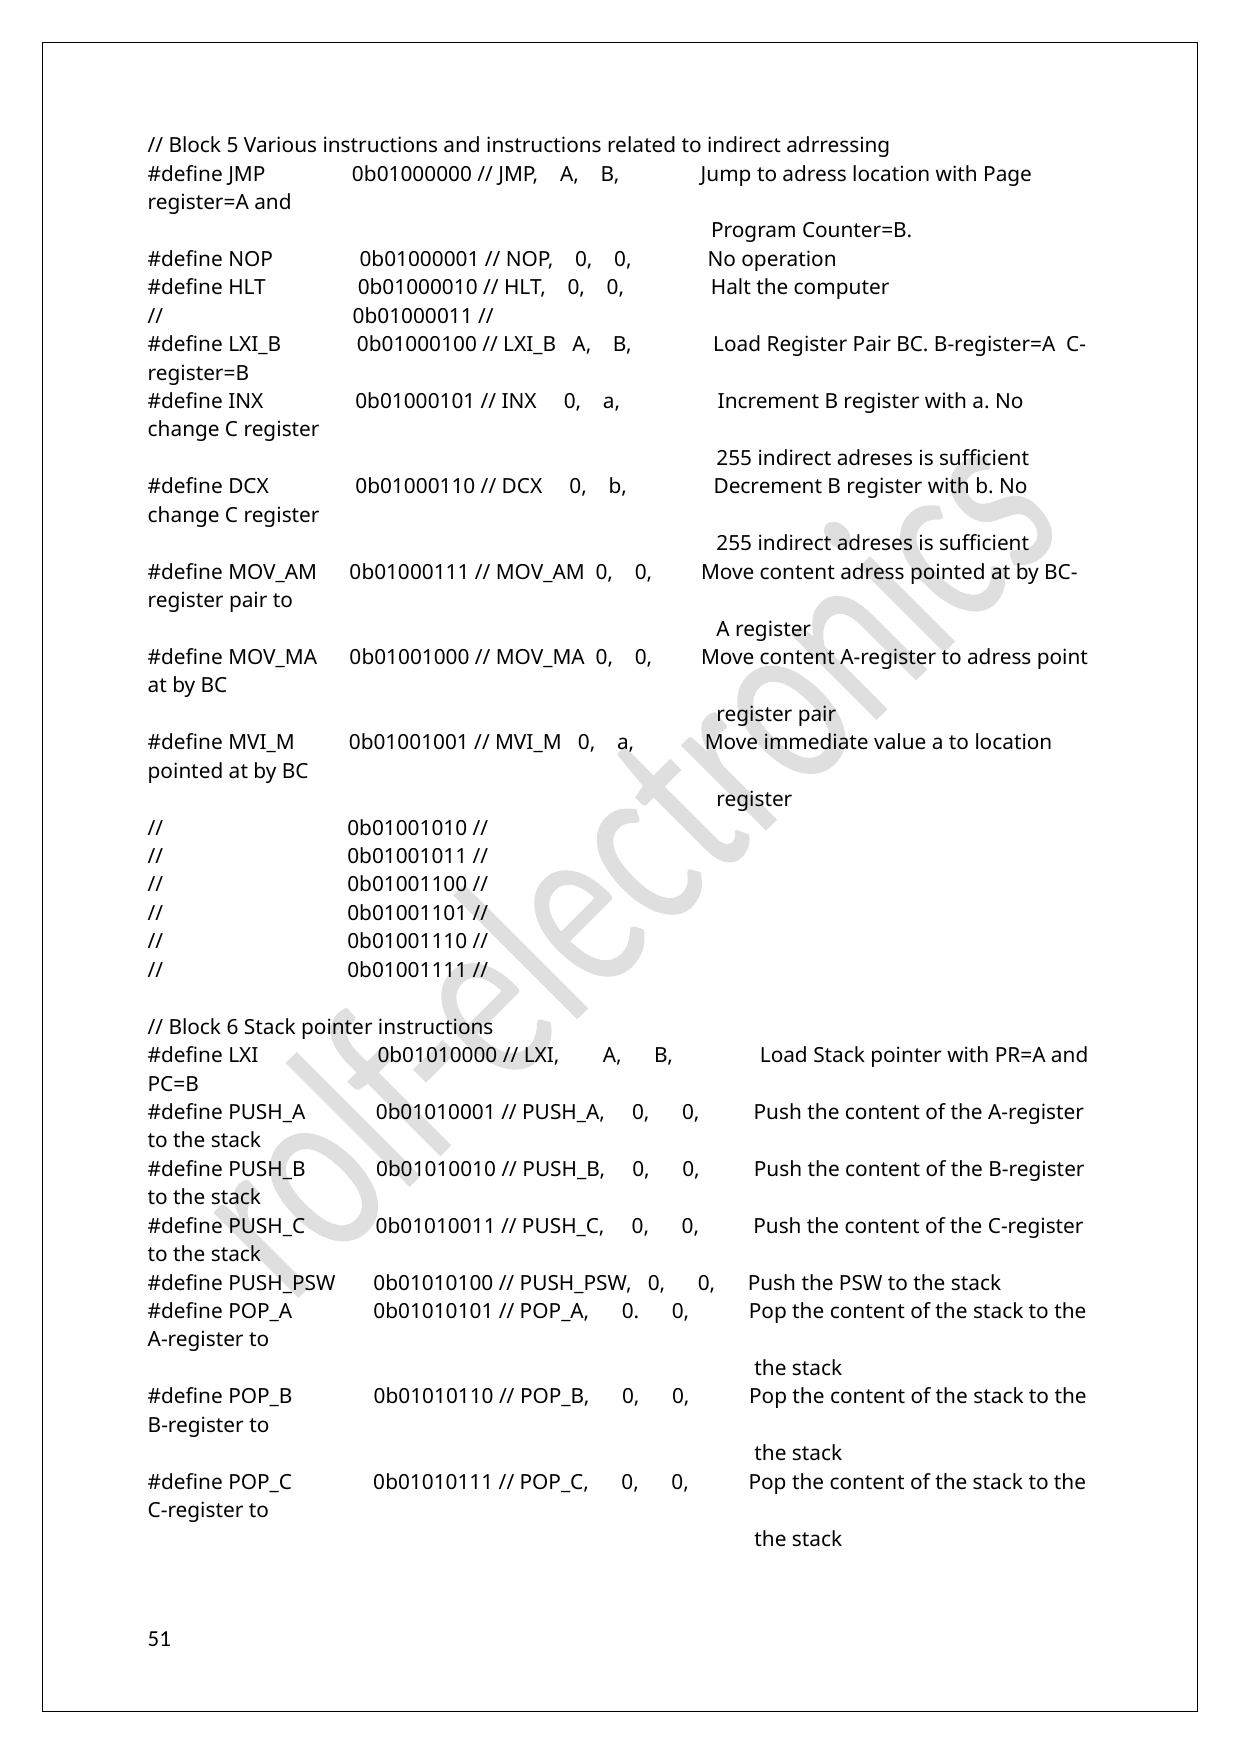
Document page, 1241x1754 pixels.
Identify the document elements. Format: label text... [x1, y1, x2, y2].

text // 0b01001100 // [147, 869, 1093, 898]
text #define MOV_MA 0b01001000 // MOV_MA 0, 0, Move content A-register to adress point at by BC [147, 642, 1093, 699]
text #define MVI_M 0b01001001 // MVI_M 0, a, Move immediate value a to location pointed at by BC [147, 727, 1093, 784]
text #define PUSH_PSW 0b01010100 // PUSH_PSW, 0, 0, Push the PSW to the stack [147, 1268, 1093, 1296]
text #define POP_B 0b01010110 // POP_B, 0, 0, Pop the content of the stack to the B-register to [147, 1381, 1093, 1438]
text the stack [147, 1438, 1093, 1467]
text #define LXI 0b01010000 // LXI, A, B, Load Stack pointer with PR=A and PC=B [147, 1040, 1093, 1097]
text // Block 5 Various instructions and instructions related to indirect adrressing [147, 130, 1093, 159]
text the stack [147, 1353, 1093, 1381]
text 255 indirect adreses is sufficient [147, 528, 1093, 557]
text #define LXI_B 0b01000100 // LXI_B A, B, Load Register Pair BC. B-register=A C-register=B [147, 329, 1093, 386]
text // 0b01001110 // [147, 926, 1093, 955]
text the stack [147, 1524, 1093, 1552]
text // 0b01001011 // [147, 841, 1093, 869]
text #define NOP 0b01000001 // NOP, 0, 0, No operation [147, 244, 1093, 272]
text #define JMP 0b01000000 // JMP, A, B, Jump to adress location with Page register=A and [147, 159, 1093, 216]
text #define POP_A 0b01010101 // POP_A, 0. 0, Pop the content of the stack to the A-register to [147, 1296, 1093, 1353]
text #define PUSH_A 0b01010001 // PUSH_A, 0, 0, Push the content of the A-register to the stack [147, 1097, 1093, 1154]
text // Block 6 Stack pointer instructions [147, 1012, 1093, 1040]
text #define MOV_AM 0b01000111 // MOV_AM 0, 0, Move content adress pointed at by BC-register pair to [147, 557, 1093, 614]
text // 0b01001111 // [147, 955, 1093, 983]
text // 0b01000011 // [147, 301, 1093, 329]
text // 0b01001101 // [147, 898, 1093, 926]
text #define DCX 0b01000110 // DCX 0, b, Decrement B register with b. No change C register [147, 471, 1093, 528]
text #define INX 0b01000101 // INX 0, a, Increment B register with a. No change C register [147, 386, 1093, 443]
text register [147, 784, 1093, 813]
text 255 indirect adreses is sufficient [147, 443, 1093, 471]
text #define PUSH_C 0b01010011 // PUSH_C, 0, 0, Push the content of the C-register to the stack [147, 1211, 1093, 1268]
text Program Counter=B. [147, 216, 1093, 244]
text // 0b01001010 // [147, 813, 1093, 841]
text register pair [147, 699, 1093, 727]
text #define HLT 0b01000010 // HLT, 0, 0, Halt the computer [147, 272, 1093, 301]
text A register [147, 614, 1093, 642]
text #define PUSH_B 0b01010010 // PUSH_B, 0, 0, Push the content of the B-register to the stack [147, 1154, 1093, 1211]
text #define POP_C 0b01010111 // POP_C, 0, 0, Pop the content of the stack to the C-register to [147, 1467, 1093, 1524]
